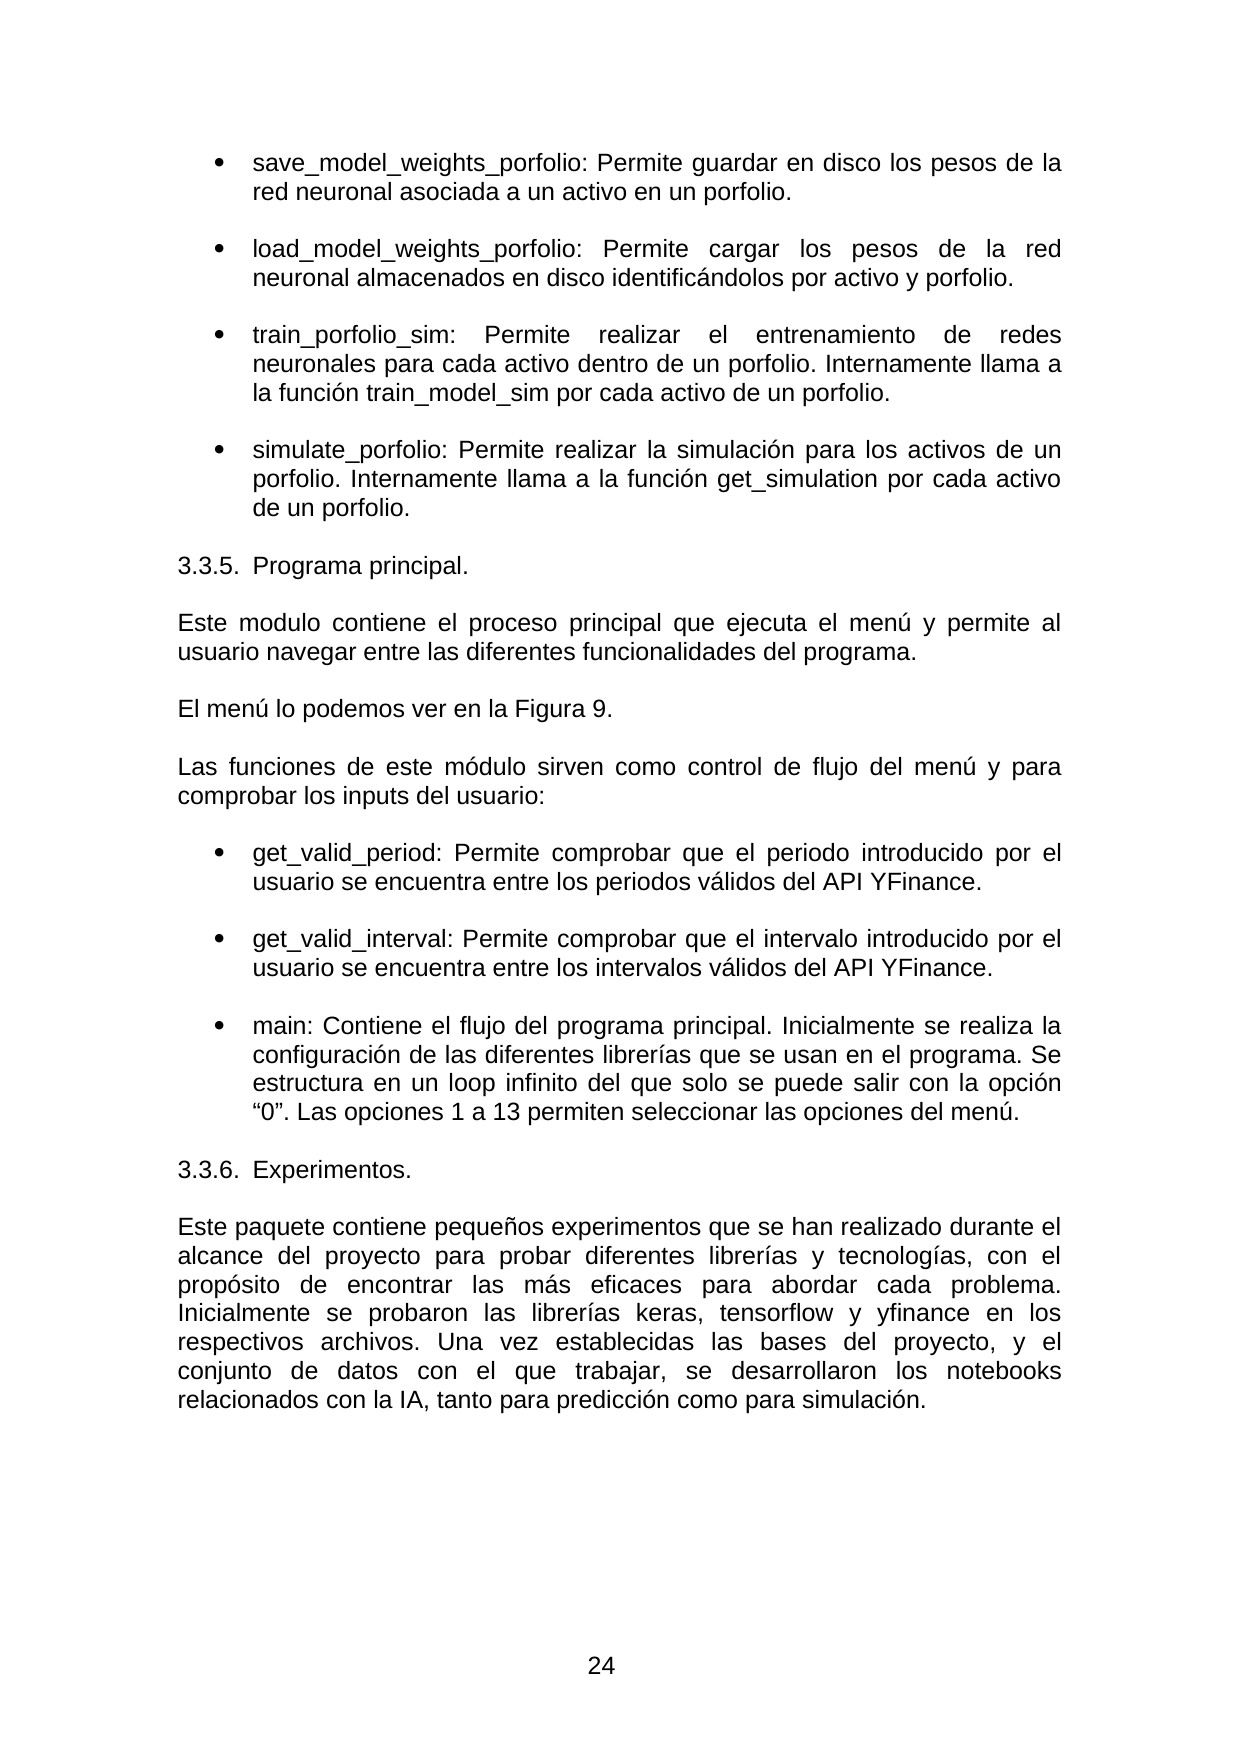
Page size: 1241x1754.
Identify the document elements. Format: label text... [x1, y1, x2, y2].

subtitle Programa principal. [177, 551, 1063, 579]
text Este paquete contiene pequeños experimentos que se han realizado durante el alcance del proyecto para probar diferentes librerías y tecnologías, con el propósito de encontrar las más eficaces para abordar cada problema. Inicialmente se probaron las librerías keras, tensorflow y yfinance en los respectivos archivos. Una vez establecidas las bases del proyecto, y el conjunto de datos con el que trabajar, se desarrollaron los notebooks relacionados con la IA, tanto para predicción como para simulación. [177, 1212, 1063, 1413]
list simulate_porfolio: Permite realizar la simulación para los activos de un porfolio. Internamente llama a la función get_simulation por cada activo de un porfolio. [215, 436, 1063, 522]
list save_model_weights_porfolio: Permite guardar en disco los pesos de la red neuronal asociada a un activo en un porfolio. [215, 148, 1063, 205]
list load_model_weights_porfolio: Permite cargar los pesos de la red neuronal almacenados en disco identificándolos por activo y porfolio. [215, 234, 1063, 292]
text Este modulo contiene el proceso principal que ejecuta el menú y permite al usuario navegar entre las diferentes funcionalidades del programa. [177, 608, 1063, 666]
text Las funciones de este módulo sirven como control de flujo del menú y para comprobar los inputs del usuario: [177, 752, 1063, 809]
list train_porfolio_sim: Permite realizar el entrenamiento de redes neuronales para cada activo dentro de un porfolio. Internamente llama a la función train_model_sim por cada activo de un porfolio. [215, 320, 1063, 407]
list main: Contiene el flujo del programa principal. Inicialmente se realiza la configuración de las diferentes librerías que se usan en el programa. Se estructura en un loop infinito del que solo se puede salir con la opción “0”. Las opciones 1 a 13 permiten seleccionar las opciones del menú. [215, 1011, 1063, 1126]
list get_valid_period: Permite comprobar que el periodo introducido por el usuario se encuentra entre los periodos válidos del API YFinance. [215, 838, 1063, 896]
text El menú lo podemos ver en la Figura 9. [177, 694, 1063, 723]
subtitle Experimentos. [177, 1155, 1063, 1183]
list get_valid_interval: Permite comprobar que el intervalo introducido por el usuario se encuentra entre los intervalos válidos del API YFinance. [215, 924, 1063, 982]
